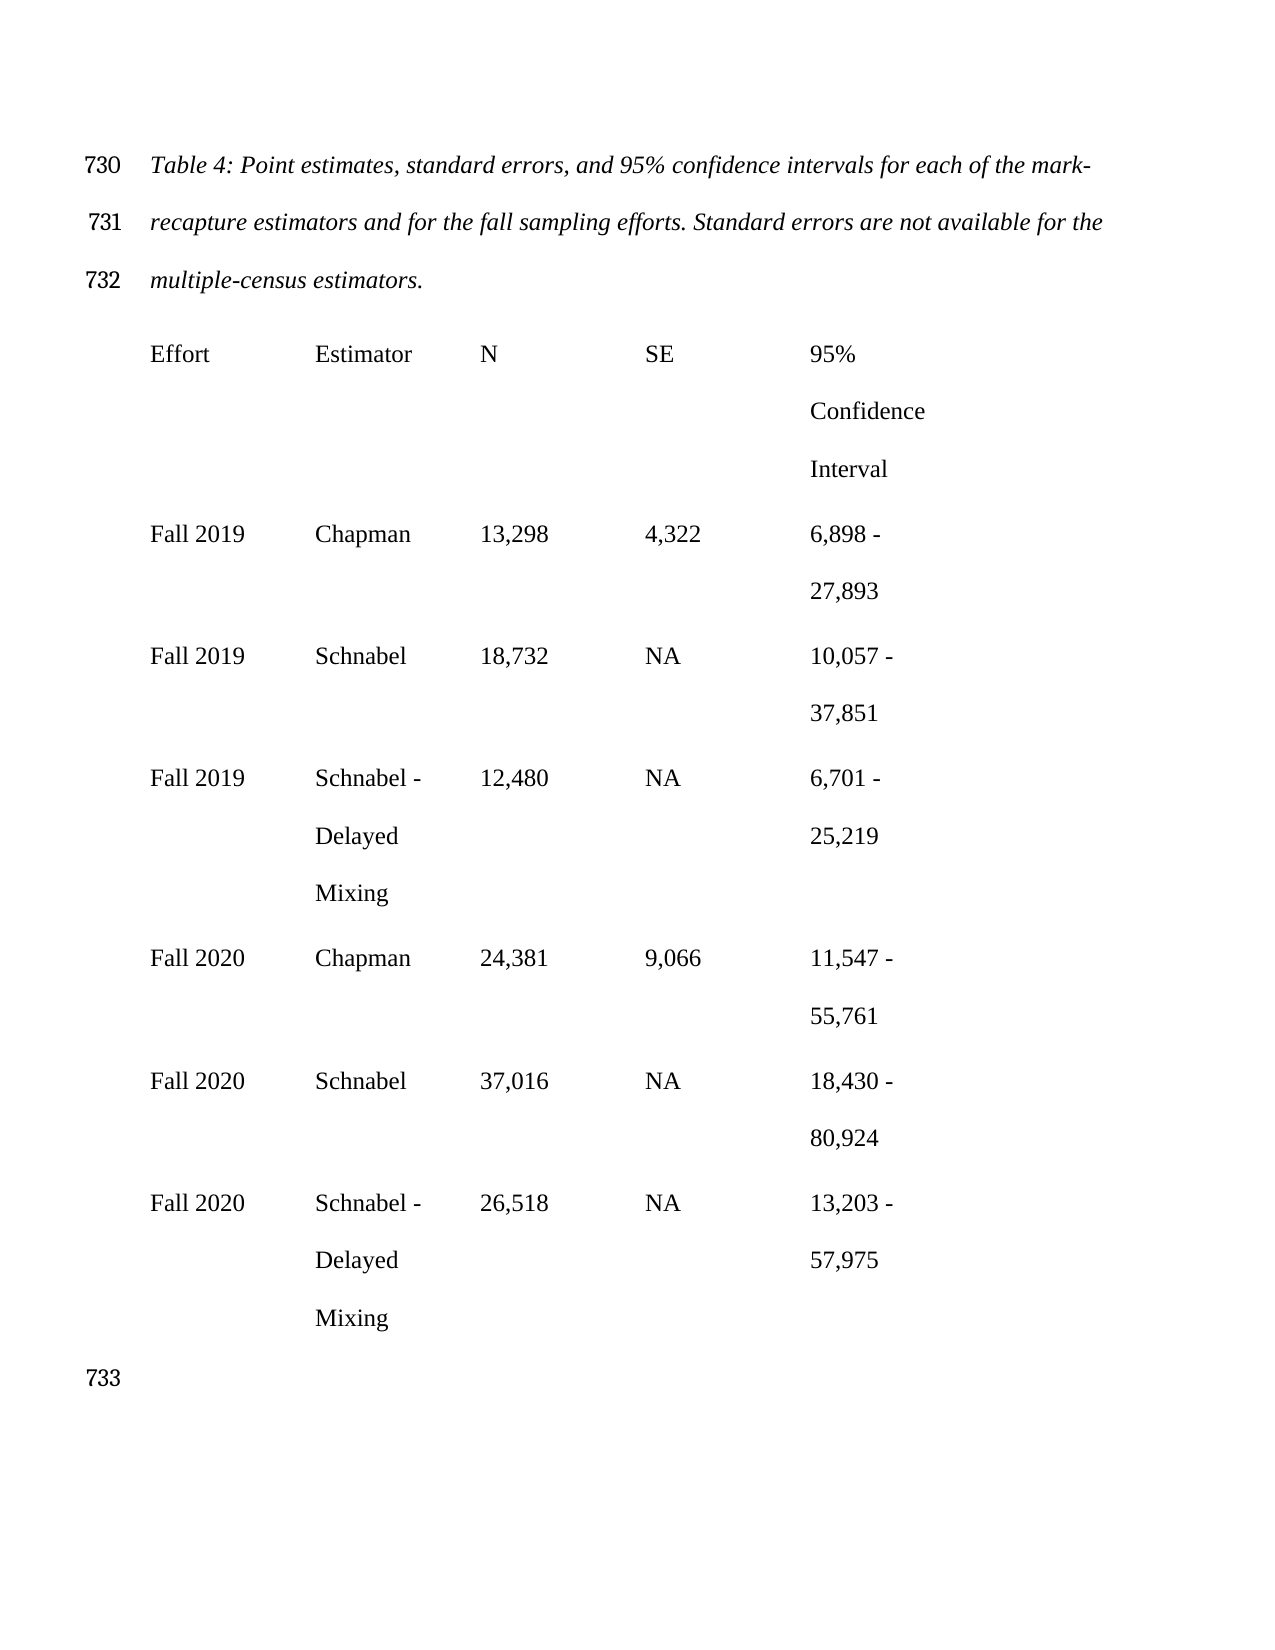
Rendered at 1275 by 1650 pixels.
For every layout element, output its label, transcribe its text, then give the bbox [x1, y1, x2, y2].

table_cell Schnabel [304, 637, 469, 760]
table_cell 11,547 - 55,761 [799, 940, 964, 1062]
table_cell 13,298 [469, 515, 634, 637]
table_cell 9,066 [634, 940, 799, 1062]
table_cell NA [634, 760, 799, 939]
table_cell 4,322 [634, 515, 799, 637]
table_cell 37,016 [469, 1062, 634, 1184]
table_cell 10,057 - 37,851 [799, 637, 964, 760]
table_cell NA [634, 1062, 799, 1184]
table_cell Fall 2019 [139, 760, 304, 939]
table_cell Fall 2019 [139, 637, 304, 760]
table_cell Schnabel [304, 1062, 469, 1184]
table_cell 12,480 [469, 760, 634, 939]
table_cell Schnabel - Delayed Mixing [304, 760, 469, 939]
table_cell 6,701 - 25,219 [799, 760, 964, 939]
table_cell 13,203 - 57,975 [799, 1184, 964, 1364]
text Table 4: Point estimates, standard errors, and 95% confidence intervals for each of the mark-recapture estimators and for the fall sampling efforts. Standard errors are not available for the multiple-census estimators. [150, 150, 1125, 294]
table_cell Fall 2020 [139, 940, 304, 1062]
table_cell NA [634, 1184, 799, 1364]
table_cell Fall 2020 [139, 1184, 304, 1364]
table_header SE [634, 335, 799, 515]
table_cell Chapman [304, 515, 469, 637]
table_cell Fall 2019 [139, 515, 304, 637]
table_cell 18,732 [469, 637, 634, 760]
table_cell 24,381 [469, 940, 634, 1062]
table_cell Chapman [304, 940, 469, 1062]
table_cell 26,518 [469, 1184, 634, 1364]
table_header N [469, 335, 634, 515]
table_cell 6,898 - 27,893 [799, 515, 964, 637]
table_cell Schnabel - Delayed Mixing [304, 1184, 469, 1364]
table_header Estimator [304, 335, 469, 515]
table_cell 18,430 - 80,924 [799, 1062, 964, 1184]
table_header 95% Confidence Interval [799, 335, 964, 515]
table_cell Fall 2020 [139, 1062, 304, 1184]
table_cell NA [634, 637, 799, 760]
table_header Effort [139, 335, 304, 515]
